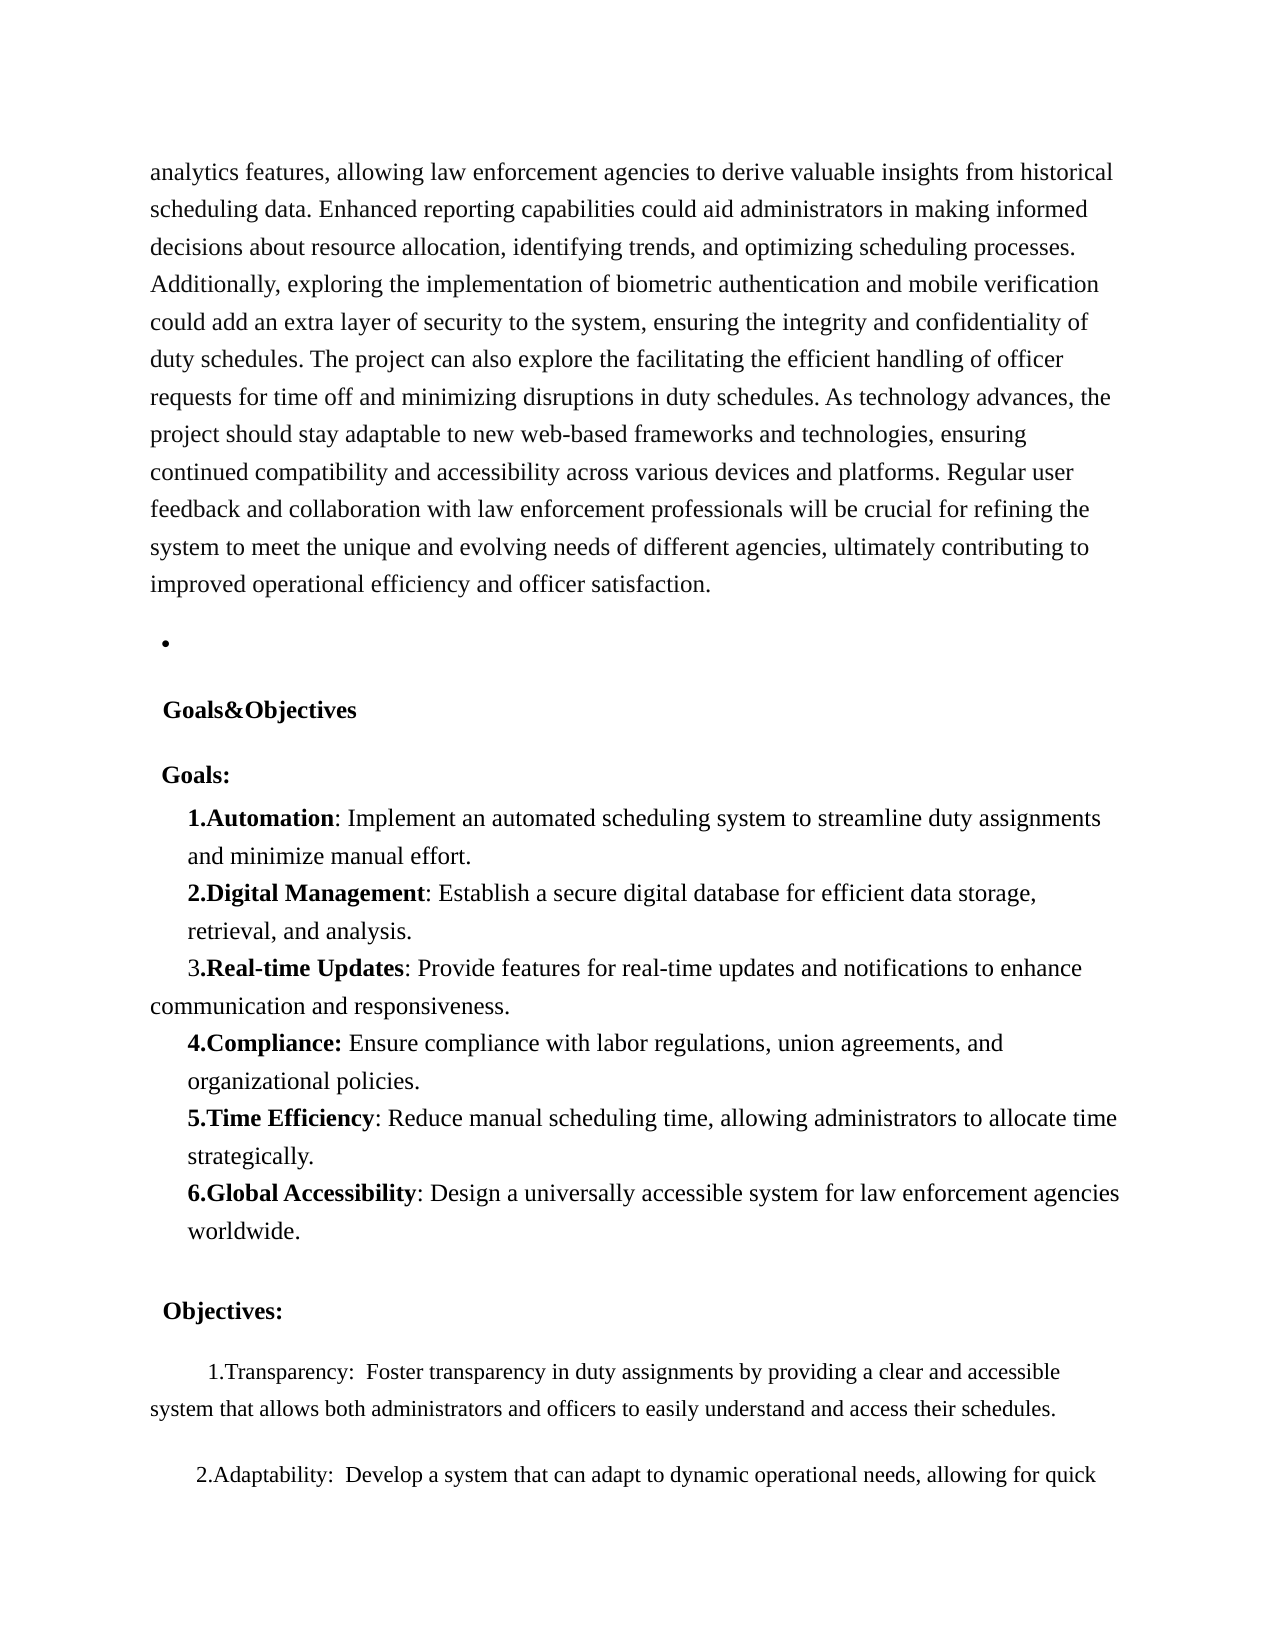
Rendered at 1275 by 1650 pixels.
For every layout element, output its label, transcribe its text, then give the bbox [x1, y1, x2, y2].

text 5.Time Efficiency: Reduce manual scheduling time, allowing administrators to allocate time strategically. [187, 1097, 1125, 1172]
text Objectives: [162, 1299, 1125, 1324]
text Goals: [161, 731, 372, 797]
text 3.Real-time Updates: Provide features for real-time updates and notifications to enhance communication and responsiveness. [150, 947, 1125, 1022]
text 2.Digital Management: Establish a secure digital database for efficient data storage, retrieval, and analysis. [187, 872, 1125, 947]
text 6.Global Accessibility: Design a universally accessible system for law enforcement agencies worldwide. [187, 1172, 1125, 1247]
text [150, 1452, 1125, 1490]
text 1.Automation: Implement an automated scheduling system to streamline duty assignments and minimize manual effort. [187, 797, 1125, 872]
list Goals&Objectives [161, 600, 372, 731]
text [150, 150, 1125, 600]
text 4.Compliance: Ensure compliance with labor regulations, union agreements, and organizational policies. [187, 1022, 1125, 1097]
text 1.Transparency: Foster transparency in duty assignments by providing a clear and accessible system that allows both administrators and officers to easily understand and access their schedules. [150, 1349, 1125, 1424]
